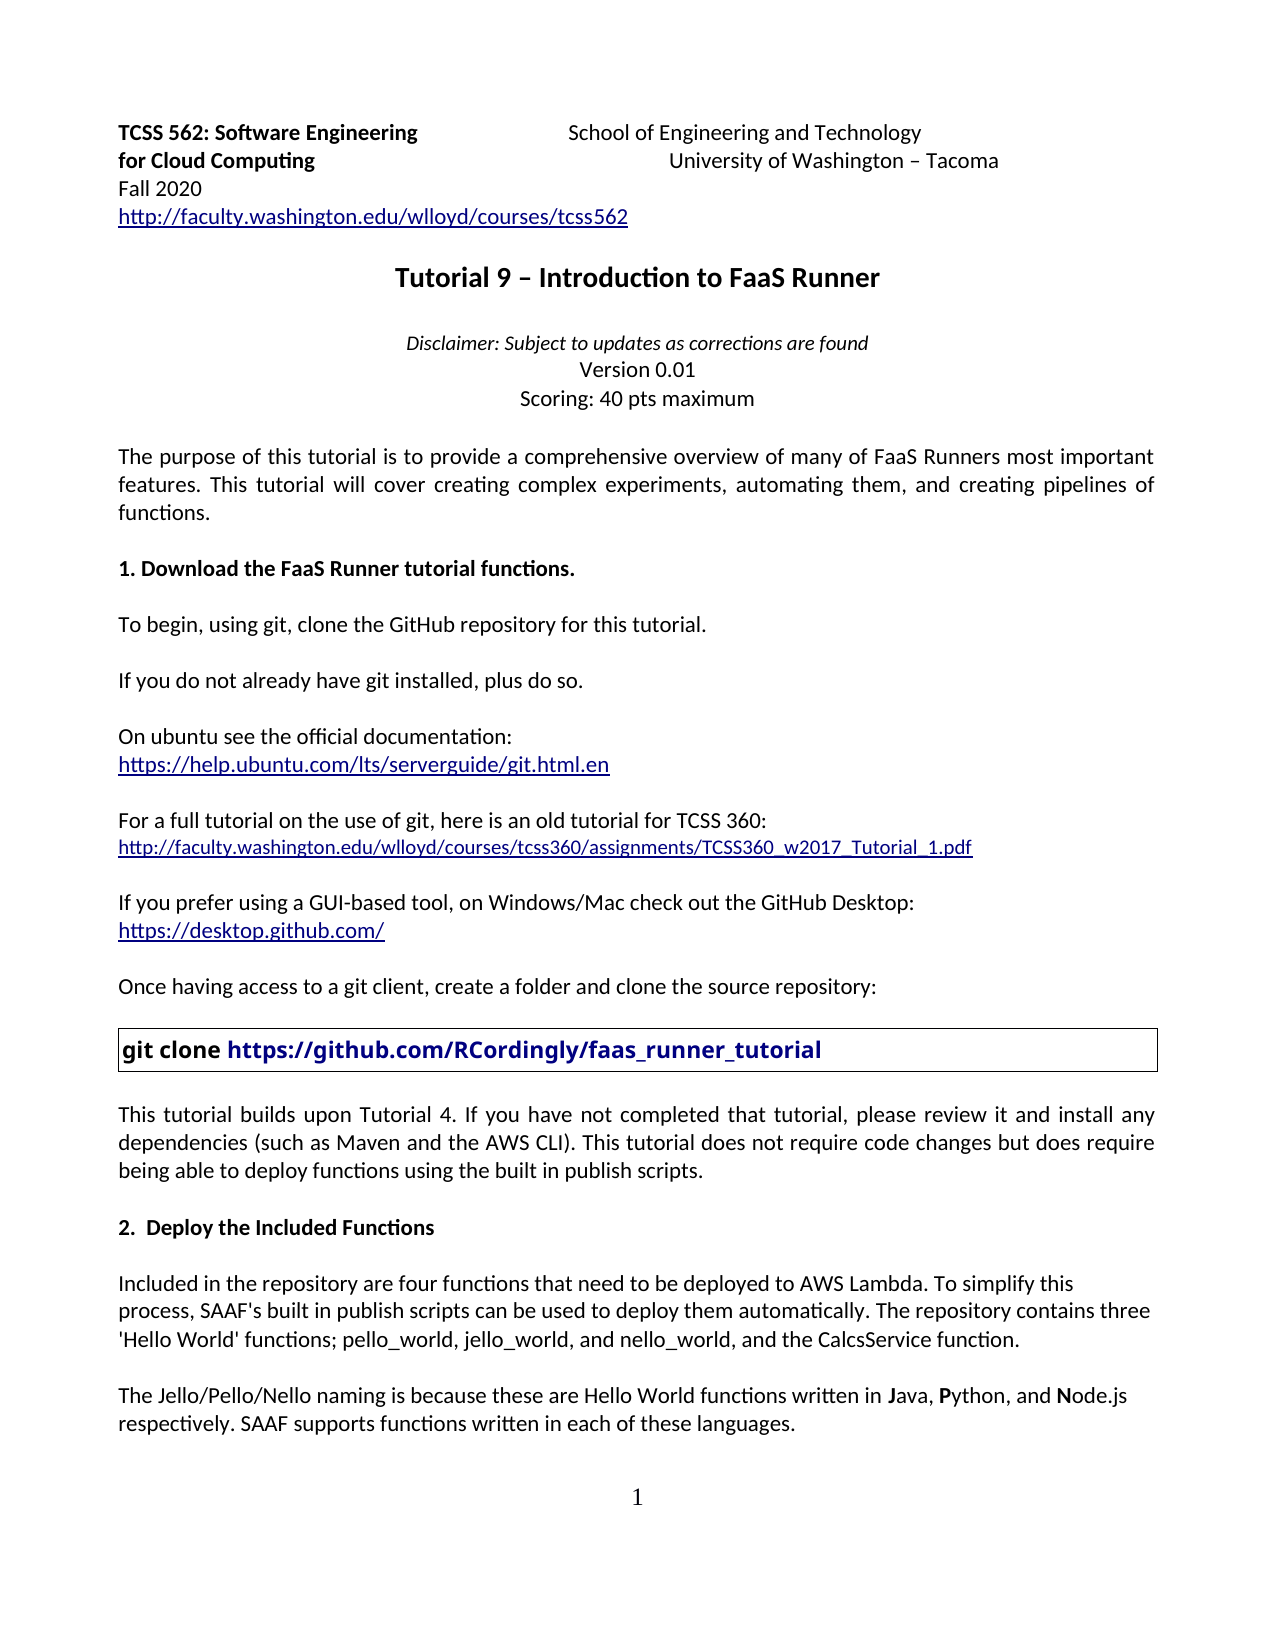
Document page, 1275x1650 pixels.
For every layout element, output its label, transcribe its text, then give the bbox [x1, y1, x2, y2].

text http://faculty.washington.edu/wlloyd/courses/tcss562 [118, 202, 1157, 230]
text If you do not already have git installed, plus do so. [118, 666, 1157, 694]
text http://faculty.washington.edu/wlloyd/courses/tcss360/assignments/TCSS360_w2017_Tutorial_1.pdf [118, 834, 1157, 860]
text This tutorial builds upon Tutorial 4. If you have not completed that tutorial, please review it and install any dependencies (such as Maven and the AWS CLI). This tutorial does not require code changes but does require being able to deploy functions using the built in publish scripts. [118, 1100, 1157, 1184]
text Included in the repository are four functions that need to be deployed to AWS Lambda. To simplify this process, SAAF's built in publish scripts can be used to deploy them automatically. The repository contains three 'Hello World' functions; pello_world, jello_world, and nello_world, and the CalcsService function. [118, 1269, 1157, 1353]
text TCSS 562: Software Engineering School of Engineering and Technology [118, 118, 1157, 146]
text Version 0.01 [118, 356, 1157, 384]
text The Jello/Pello/Nello naming is because these are Hello World functions written in Java, Python, and Node.js respectively. SAAF supports functions written in each of these languages. [118, 1381, 1157, 1437]
text To begin, using git, clone the GitHub repository for this tutorial. [118, 610, 1157, 638]
text The purpose of this tutorial is to provide a comprehensive overview of many of FaaS Runners most important features. This tutorial will cover creating complex experiments, automating them, and creating pipelines of functions. [118, 442, 1157, 526]
text Once having access to a git client, create a folder and clone the source repository: [118, 972, 1157, 1000]
text On ubuntu see the official documentation: [118, 722, 1157, 750]
table_header git clone https://github.com/RCordingly/faas_runner_tutorial [119, 1029, 1157, 1071]
text for Cloud Computing University of Washington – Tacoma [118, 146, 1157, 174]
text https://desktop.github.com/ [118, 916, 1157, 944]
text Scoring: 40 pts maximum [118, 384, 1157, 412]
text For a full tutorial on the use of git, here is an old tutorial for TCSS 360: [118, 806, 1157, 834]
text If you prefer using a GUI-based tool, on Windows/Mac check out the GitHub Desktop: [118, 888, 1157, 916]
text Fall 2020 [118, 174, 1157, 202]
text 2. Deploy the Included Functions [118, 1213, 1157, 1241]
text Tutorial 9 – Introduction to FaaS Runner Disclaimer: Subject to updates as corrections are found [118, 259, 1157, 356]
text 1. Download the FaaS Runner tutorial functions. [118, 554, 1157, 582]
text https://help.ubuntu.com/lts/serverguide/git.html.en [118, 750, 1157, 778]
